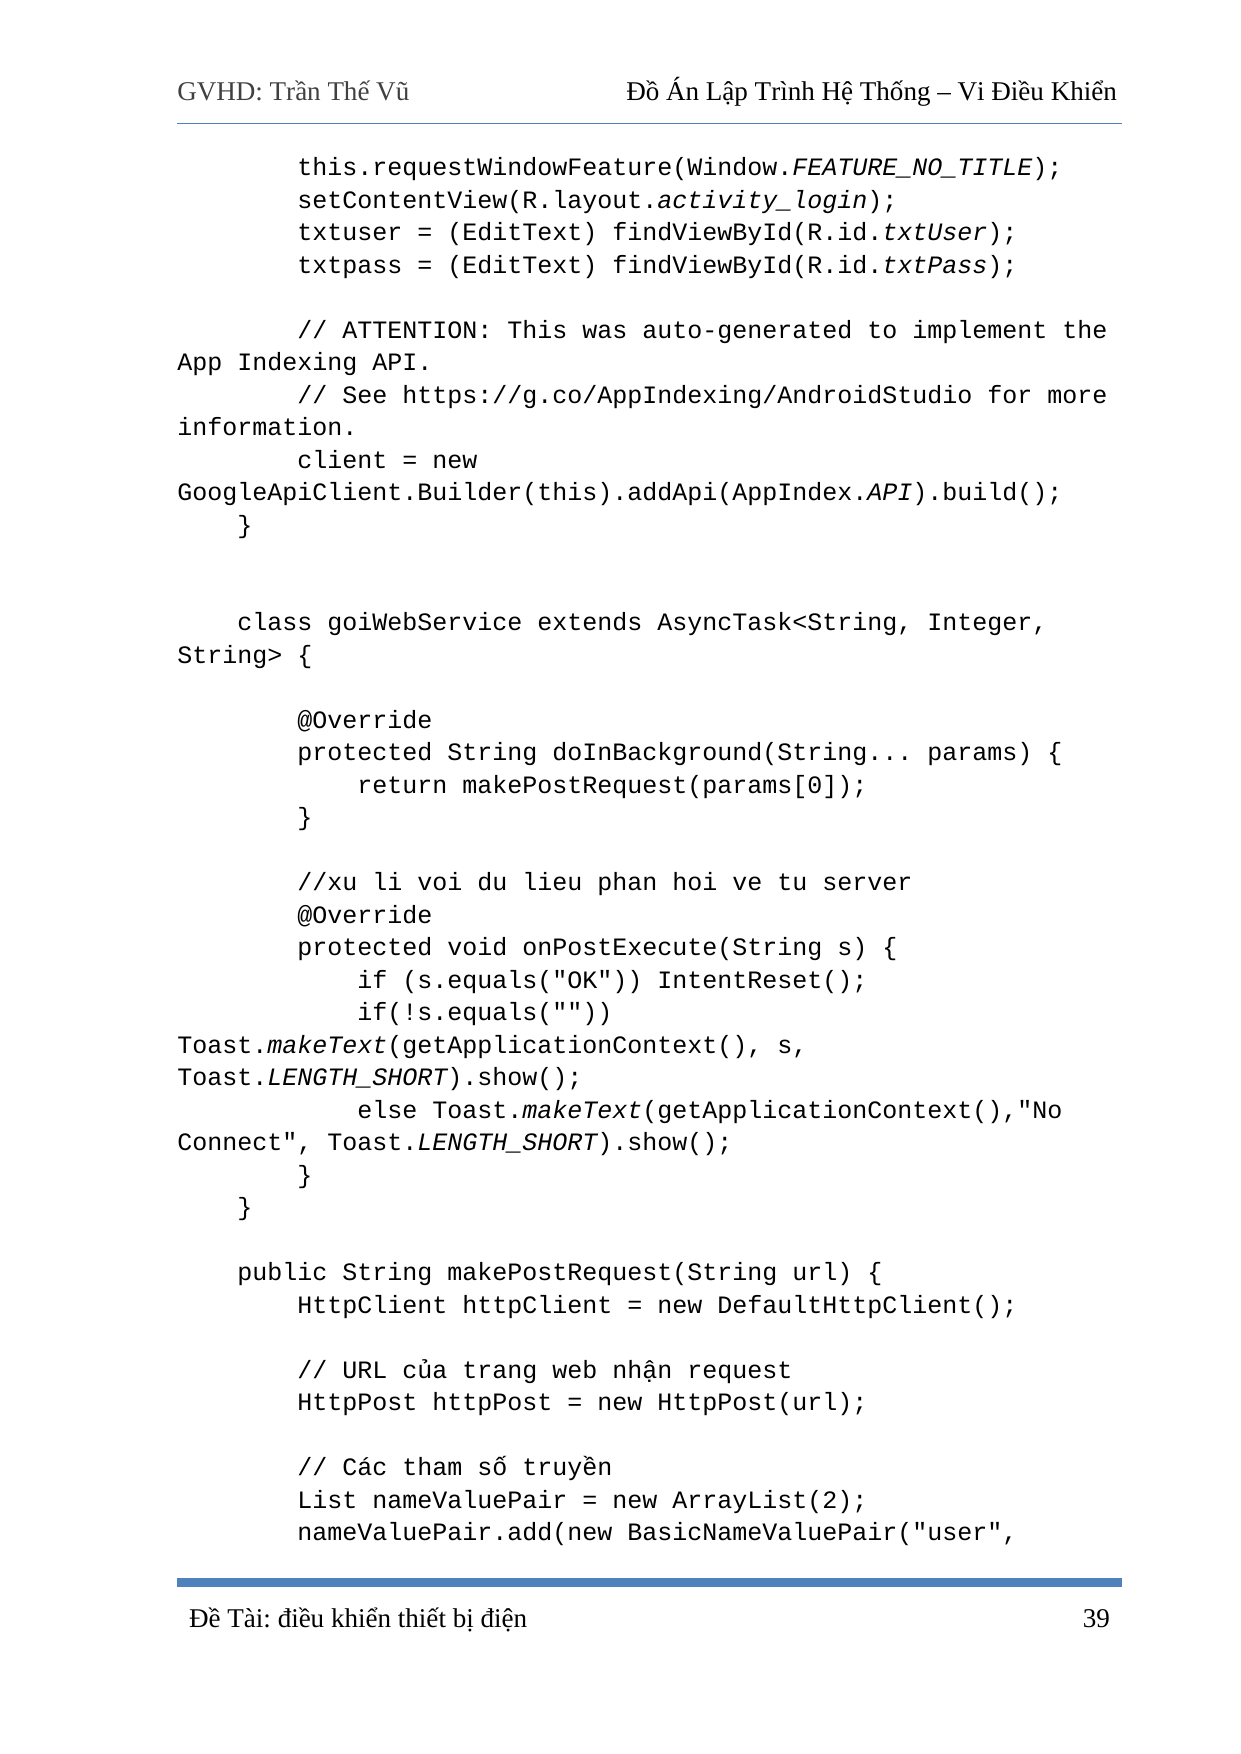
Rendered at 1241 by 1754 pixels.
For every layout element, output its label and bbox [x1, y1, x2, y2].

text [177, 155, 1122, 1548]
